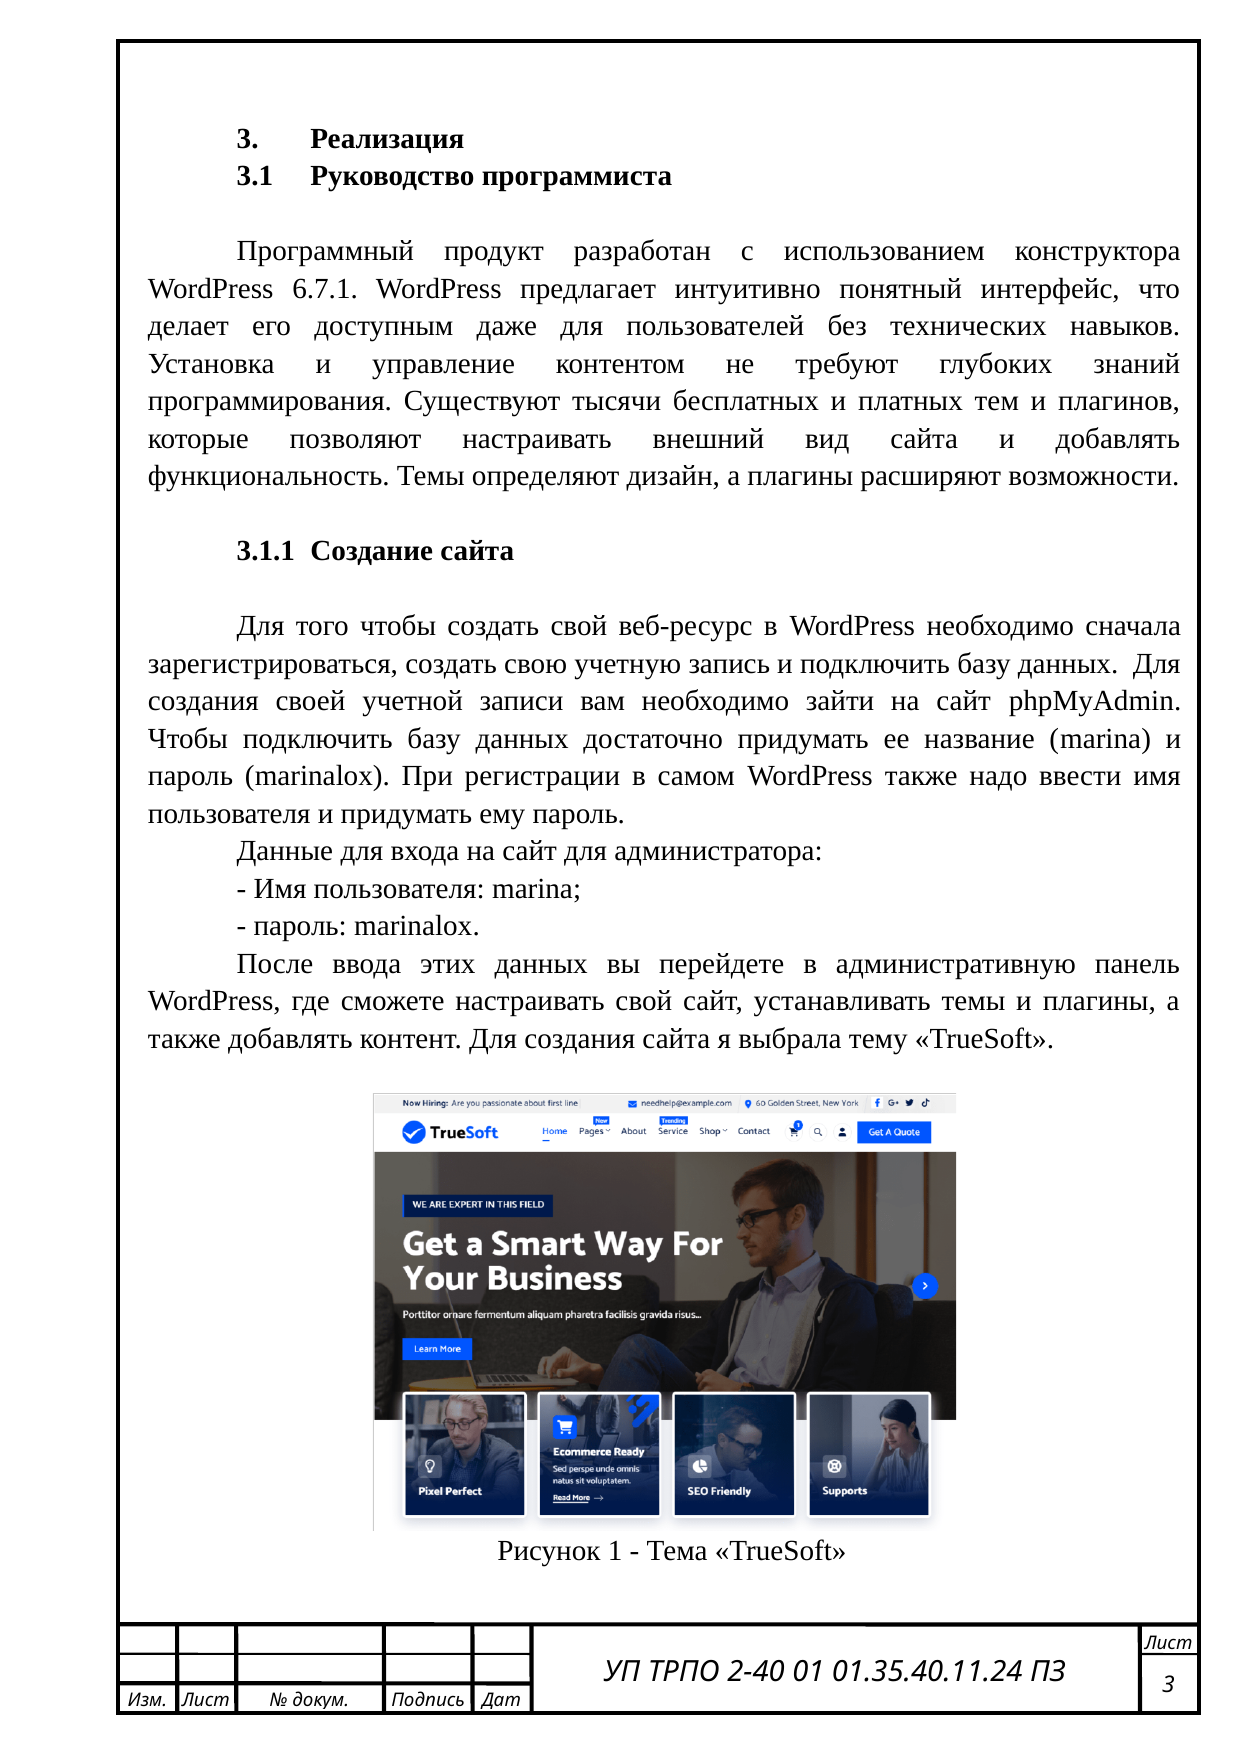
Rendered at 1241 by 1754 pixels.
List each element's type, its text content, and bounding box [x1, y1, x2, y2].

picture [372, 1093, 957, 1531]
text Программный продукт разработан с использованием конструктора WordPress 6.7.1. WordPress предлагает интуитивно понятный интерфейс, что делает его доступным даже для пользователей без технических навыков. Установка и управление контентом не требуют глубоких знаний программирования. Существуют тысячи бесплатных и платных тем и плагинов, которые позволяют настраивать внешний вид сайта и добавлять функциональность. Темы определяют дизайн, а плагины расширяют возможности. [148, 231, 1181, 493]
text После ввода этих данных вы перейдете в административную панель WordPress, где сможете настраивать свой сайт, устанавливать темы и плагины, а также добавлять контент. Для создания сайта я выбрала тему «TrueSoft». [148, 943, 1181, 1056]
text Данные для входа на сайт для администратора: [148, 831, 1181, 868]
text 3.1 Руководство программиста [148, 156, 1181, 193]
text 3.1.1 Создание сайта [148, 531, 1181, 568]
text 3. Реализация [148, 118, 1181, 156]
text - пароль: marinalox. [148, 906, 1181, 943]
text Рисунок 1 - Тема «TrueSoft» [148, 1531, 1181, 1568]
text Для того чтобы создать свой веб-ресурс в WordPress необходимо сначала зарегистрироваться, создать свою учетную запись и подключить базу данных. Для создания своей учетной записи вам необходимо зайти на сайт phpMyAdmin. Чтобы подключить базу данных достаточно придумать ее название (marina) и пароль (marinalox). При регистрации в самом WordPress также надо ввести имя пользователя и придумать ему пароль. [148, 606, 1181, 831]
text - Имя пользователя: marina; [148, 868, 1181, 906]
